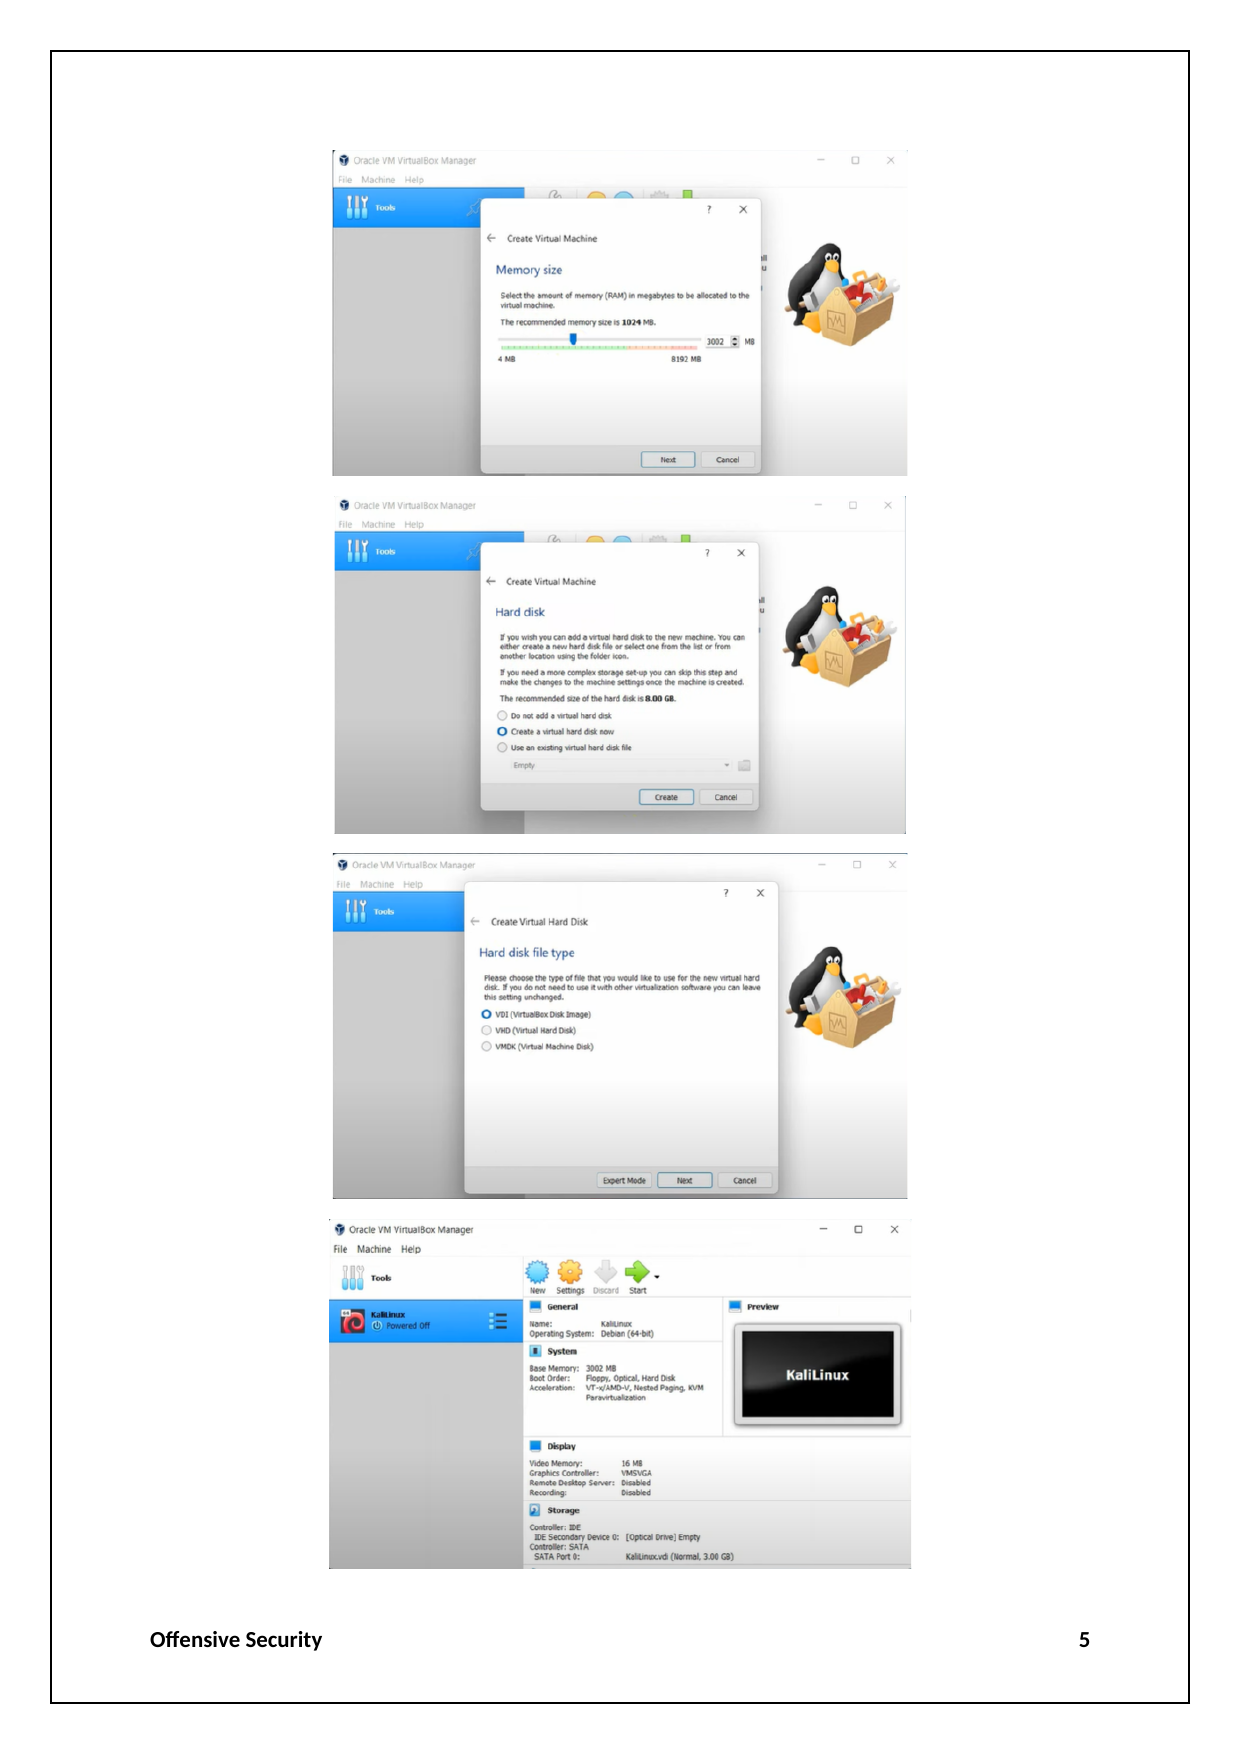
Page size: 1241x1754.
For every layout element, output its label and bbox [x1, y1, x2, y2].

picture [332, 150, 908, 476]
picture [334, 496, 906, 834]
picture [332, 853, 908, 1199]
picture [329, 1219, 912, 1569]
